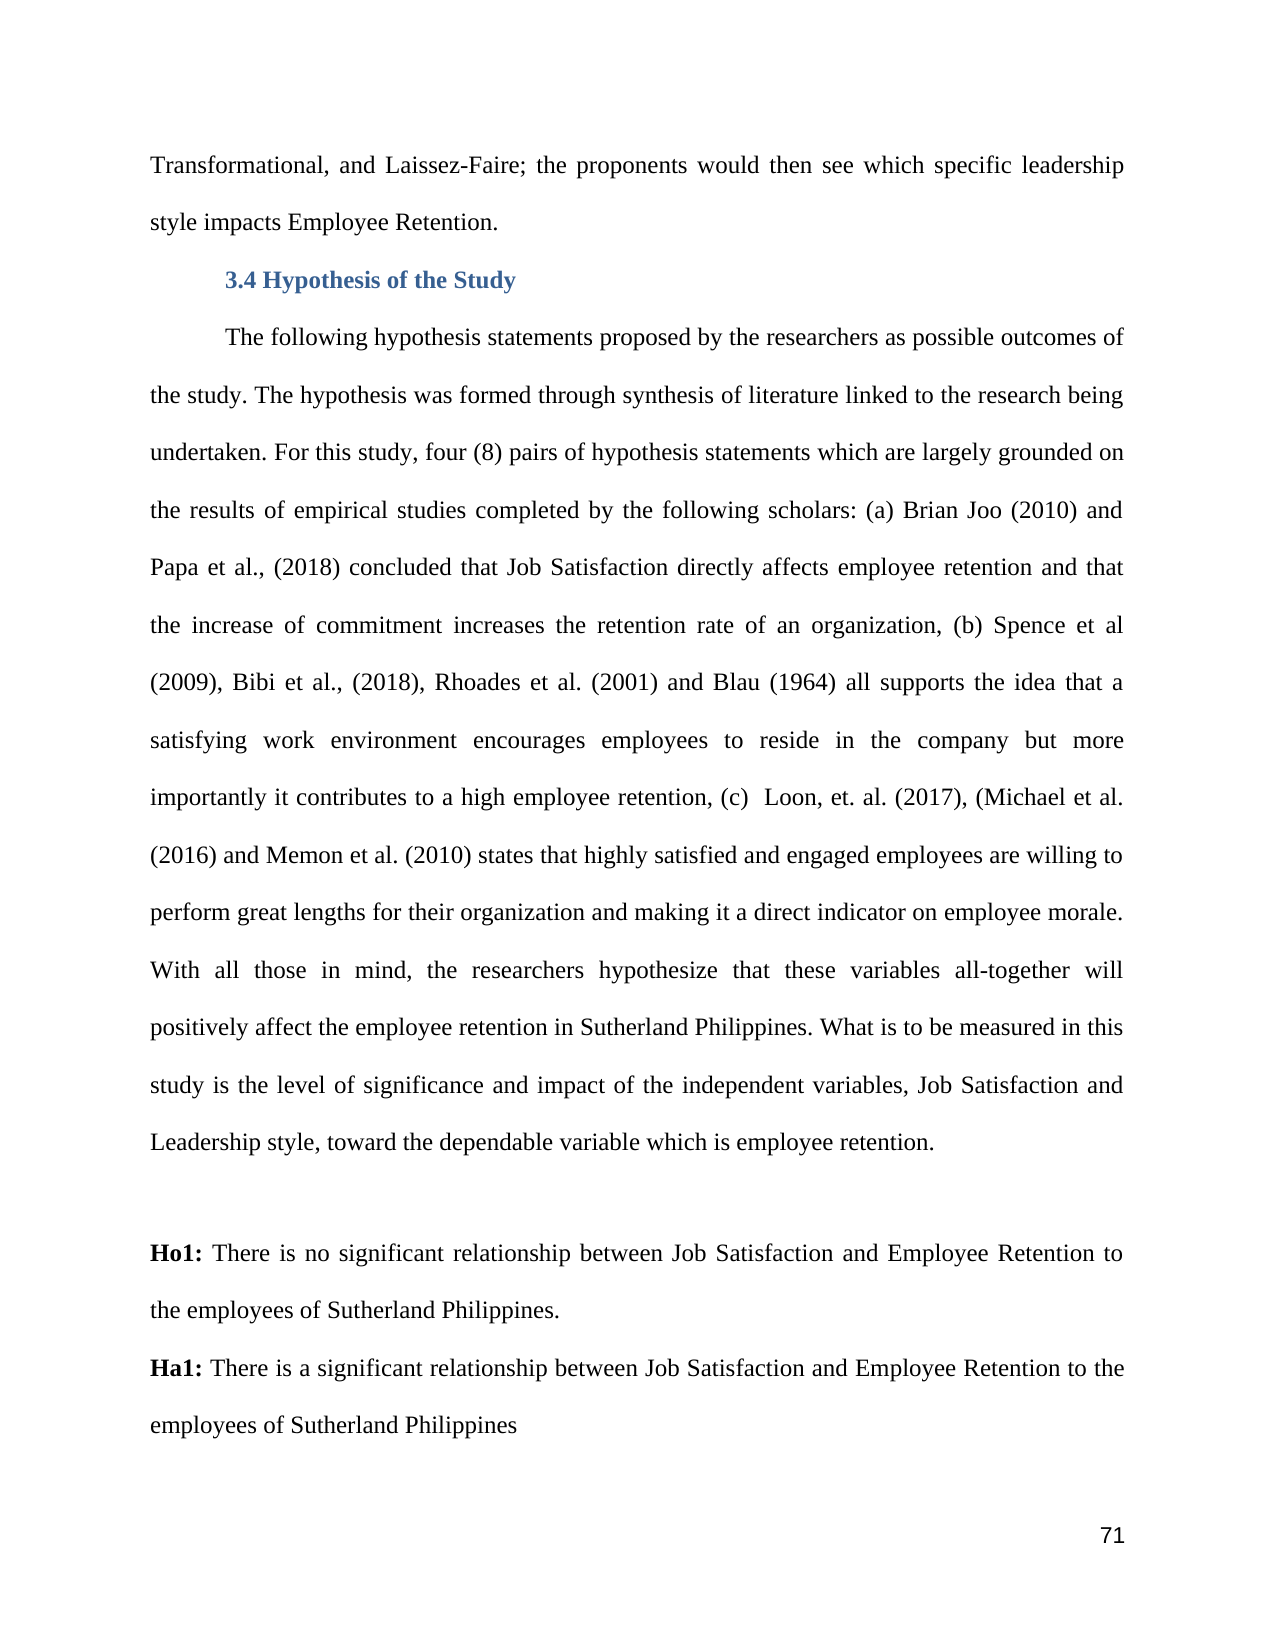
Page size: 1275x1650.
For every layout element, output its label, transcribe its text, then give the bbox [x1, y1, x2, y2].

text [150, 150, 1125, 236]
text Ha1: There is a significant relationship between Job Satisfaction and Employee Retention to the employees of Sutherland Philippines [150, 1353, 1125, 1439]
subtitle 3.4 Hypothesis of the Study [225, 265, 1125, 294]
text The following hypothesis statements proposed by the researchers as possible outcomes of the study. The hypothesis was formed through synthesis of literature linked to the research being undertaken. For this study, four (8) pairs of hypothesis statements which are largely grounded on the results of empirical studies completed by the following scholars: (a) Brian Joo (2010) and Papa et al., (2018) concluded that Job Satisfaction directly affects employee retention and that the increase of commitment increases the retention rate of an organization, (b) Spence et al (2009), Bibi et al., (2018), Rhoades et al. (2001) and Blau (1964) all supports the idea that a satisfying work environment encourages employees to reside in the company but more importantly it contributes to a high employee retention, (c) Loon, et. al. (2017), (Michael et al. (2016) and Memon et al. (2010) states that highly satisfied and engaged employees are willing to perform great lengths for their organization and making it a direct indicator on employee morale. With all those in mind, the researchers hypothesize that these variables all-together will positively affect the employee retention in Sutherland Philippines. What is to be measured in this study is the level of significance and impact of the independent variables, Job Satisfaction and Leadership style, toward the dependable variable which is employee retention. [150, 322, 1125, 1156]
text Ho1: There is no significant relationship between Job Satisfaction and Employee Retention to the employees of Sutherland Philippines. [150, 1238, 1125, 1324]
